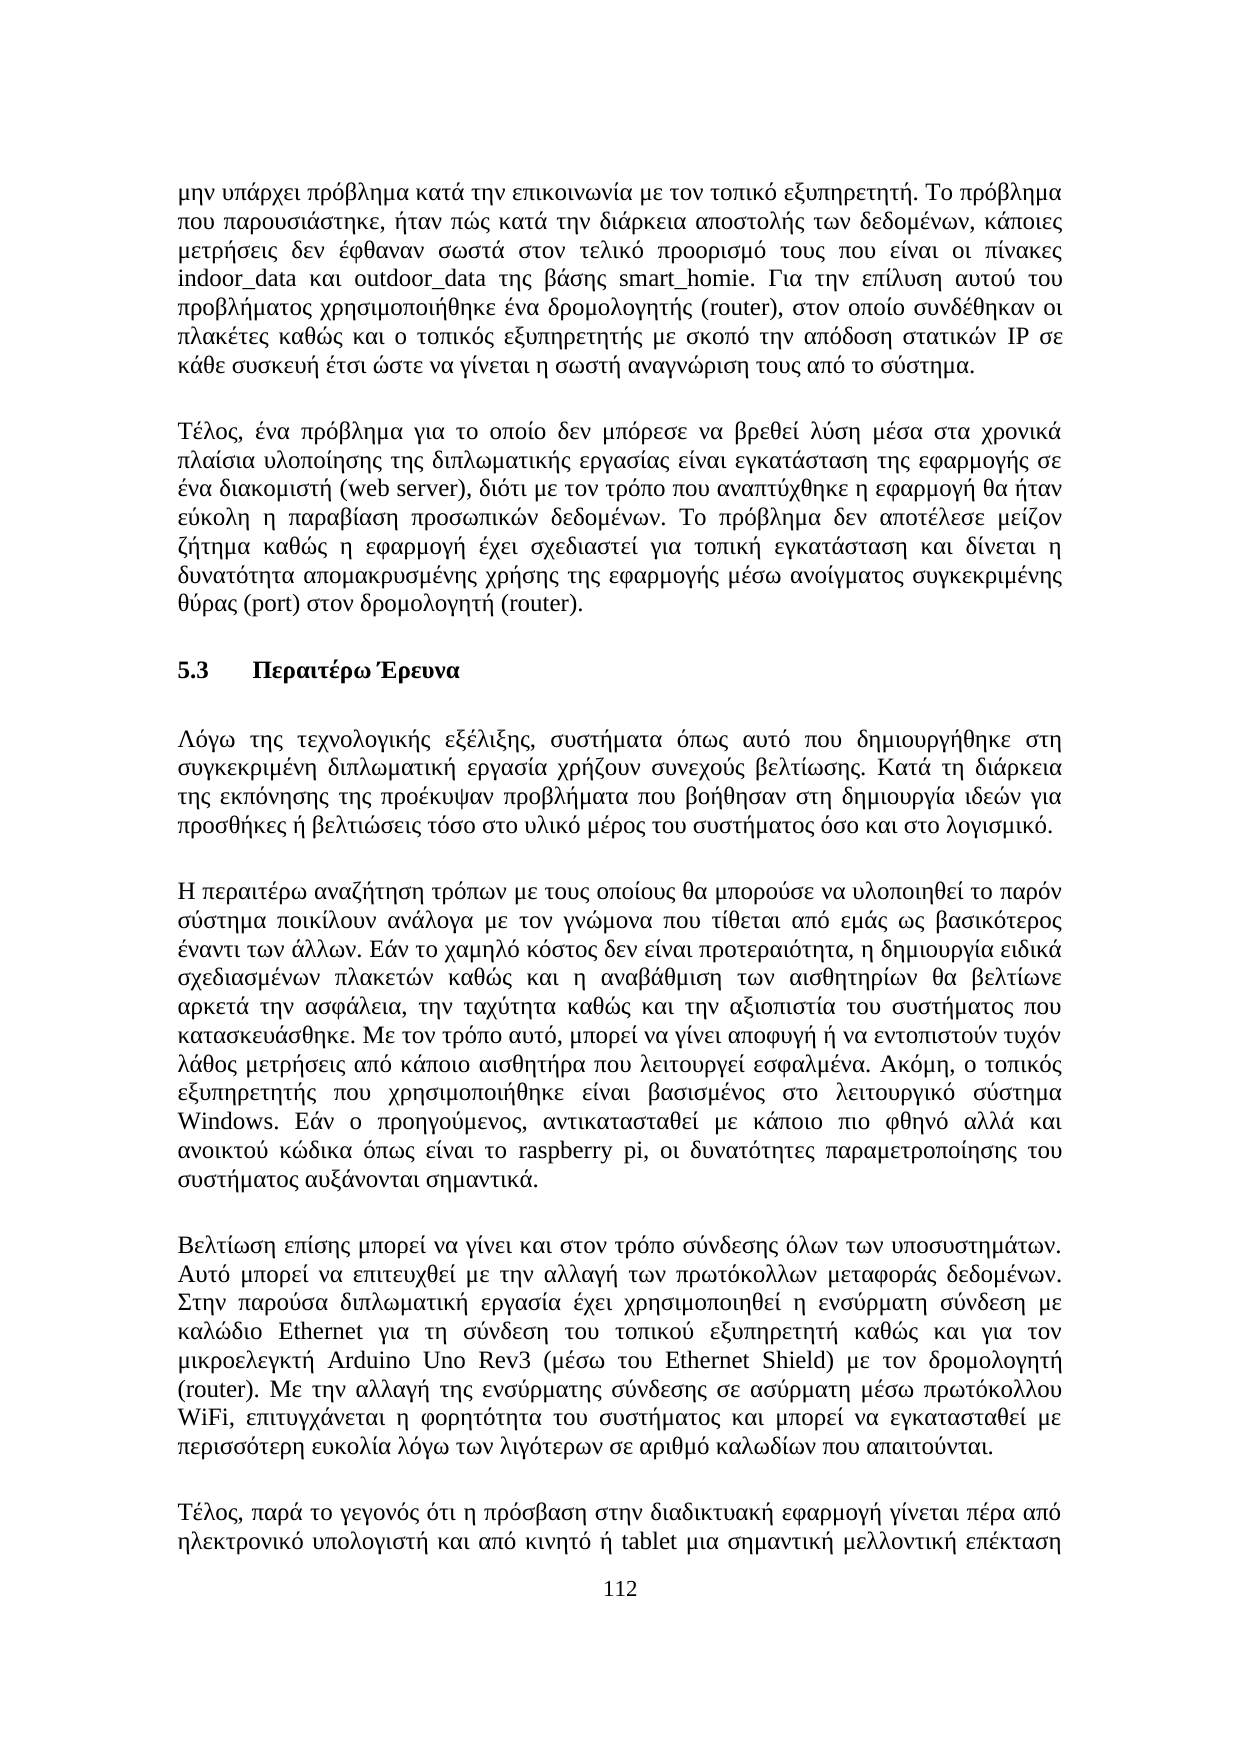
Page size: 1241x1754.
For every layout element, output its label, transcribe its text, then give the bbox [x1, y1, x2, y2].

text Λόγω της τεχνολογικής εξέλιξης, συστήματα όπως αυτό που δημιουργήθηκε στη συγκεκριμένη διπλωματική εργασία χρήζουν συνεχούς βελτίωσης. Κατά τη διάρκεια της εκπόνησης της προέκυψαν προβλήματα που βοήθησαν στη δημιουργία ιδεών για προσθήκες ή βελτιώσεις τόσο στο υλικό μέρος του συστήματος όσο και στο λογισμικό. [177, 724, 1063, 839]
list Περαιτέρω Έρευνα [177, 655, 1063, 683]
text Η περαιτέρω αναζήτηση τρόπων με τους οποίους θα μπορούσε να υλοποιηθεί το παρόν σύστημα ποικίλουν ανάλογα με τον γνώμονα που τίθεται από εμάς ως βασικότερος έναντι των άλλων. Εάν το χαμηλό κόστος δεν είναι προτεραιότητα, η δημιουργία ειδικά σχεδιασμένων πλακετών καθώς και η αναβάθμιση των αισθητηρίων θα βελτίωνε αρκετά την ασφάλεια, την ταχύτητα καθώς και την αξιοπιστία του συστήματος που κατασκευάσθηκε. Με τον τρόπο αυτό, μπορεί να γίνει αποφυγή ή να εντοπιστούν τυχόν λάθος μετρήσεις από κάποιο αισθητήρα που λειτουργεί εσφαλμένα. Ακόμη, ο τοπικός εξυπηρετητής που χρησιμοποιήθηκε είναι βασισμένος στο λειτουργικό σύστημα Windows. Εάν ο προηγούμενος, αντικατασταθεί με κάποιο πιο φθηνό αλλά και ανοικτού κώδικα όπως είναι το raspberry pi, οι δυνατότητες παραμετροποίησης του συστήματος αυξάνονται σημαντικά. [177, 876, 1063, 1192]
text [177, 1497, 1063, 1555]
text Τέλος, ένα πρόβλημα για το οποίο δεν μπόρεσε να βρεθεί λύση μέσα στα χρονικά πλαίσια υλοποίησης της διπλωματικής εργασίας είναι εγκατάσταση της εφαρμογής σε ένα διακομιστή (web server), διότι με τον τρόπο που αναπτύχθηκε η εφαρμογή θα ήταν εύκολη η παραβίαση προσωπικών δεδομένων. Το πρόβλημα δεν αποτέλεσε μείζον ζήτημα καθώς η εφαρμογή έχει σχεδιαστεί για τοπική εγκατάσταση και δίνεται η δυνατότητα απομακρυσμένης χρήσης της εφαρμογής μέσω ανοίγματος συγκεκριμένης θύρας (port) στον δρομολογητή (router). [177, 416, 1063, 617]
text Βελτίωση επίσης μπορεί να γίνει και στον τρόπο σύνδεσης όλων των υποσυστημάτων. Αυτό μπορεί να επιτευχθεί με την αλλαγή των πρωτόκολλων μεταφοράς δεδομένων. Στην παρούσα διπλωματική εργασία έχει χρησιμοποιηθεί η ενσύρματη σύνδεση με καλώδιο Ethernet για τη σύνδεση του τοπικού εξυπηρετητή καθώς και για τον μικροελεγκτή Arduino Uno Rev3 (μέσω του Ethernet Shield) με τον δρομολογητή (router). Με την αλλαγή της ενσύρματης σύνδεσης σε ασύρματη μέσω πρωτόκολλου WiFi, επιτυγχάνεται η φορητότητα του συστήματος και μπορεί να εγκατασταθεί με περισσότερη ευκολία λόγω των λιγότερων σε αριθμό καλωδίων που απαιτούνται. [177, 1230, 1063, 1460]
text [177, 177, 1063, 378]
